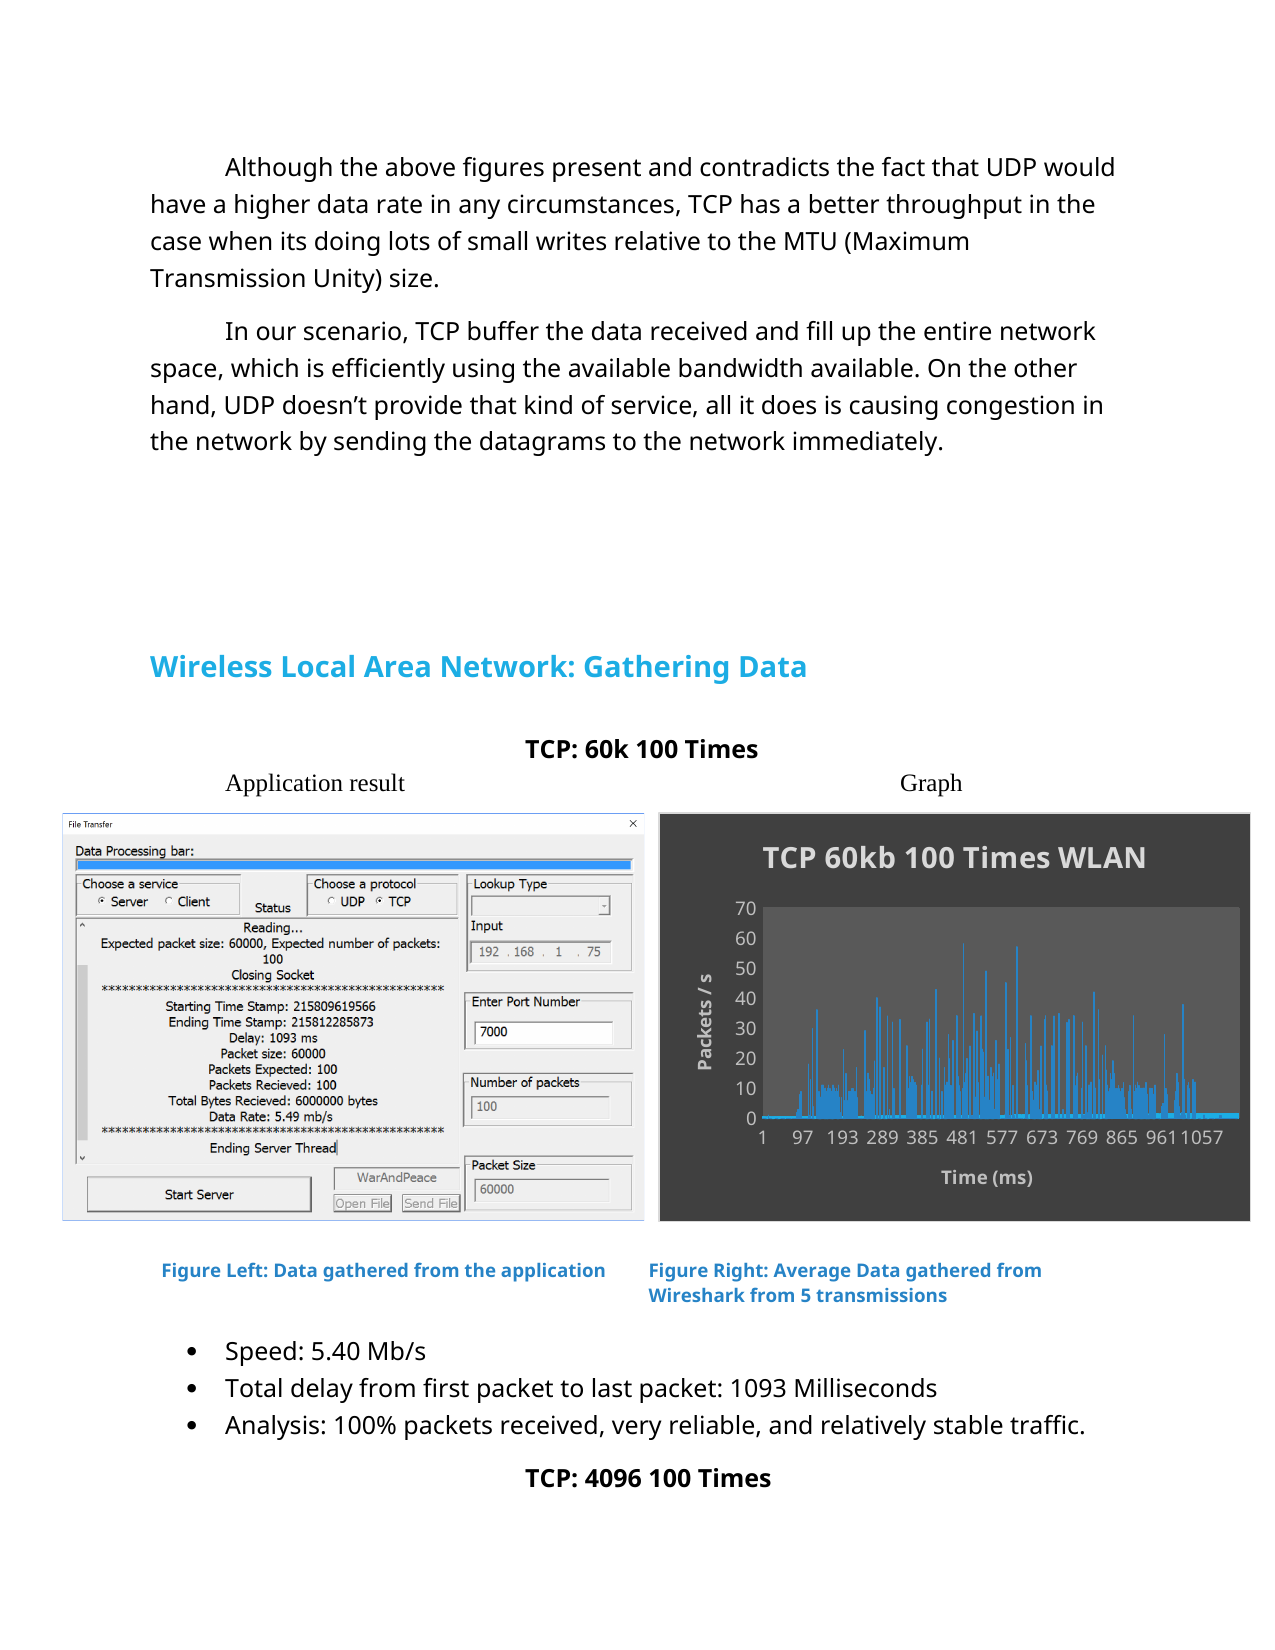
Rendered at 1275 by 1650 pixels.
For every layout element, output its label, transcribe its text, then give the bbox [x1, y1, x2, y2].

text In our scenario, TCP buffer the data received and fill up the entire network space, which is efficiently using the available bandwidth available. On the other hand, UDP doesn’t provide that kind of service, all it does is causing congestion in the network by sending the datagrams to the network immediately. [150, 314, 1125, 458]
text Although the above figures present and contradicts the fact that UDP would have a higher data rate in any circumstances, TCP has a better throughput in the case when its doing lots of small writes relative to the MTU (Maximum Transmission Unity) size. [150, 150, 1125, 294]
list Speed: 5.40 Mb/s [187, 1334, 1125, 1368]
list Total delay from first packet to last packet: 1093 Milliseconds [187, 1371, 1125, 1405]
text TCP: 4096 100 Times [450, 1461, 1125, 1495]
table_header Figure Left: Data gathered from the application [150, 1257, 637, 1334]
text Application result Graph [150, 768, 1125, 797]
table_header Figure Right: Average Data gathered from Wireshark from 5 transmissions [637, 1257, 1124, 1334]
text TCP: 60k 100 Times [450, 732, 1125, 766]
picture [62, 813, 645, 1221]
subtitle Wireless Local Area Network: Gathering Data [150, 646, 1125, 686]
list Analysis: 100% packets received, very reliable, and relatively stable traffic. [187, 1407, 1125, 1441]
